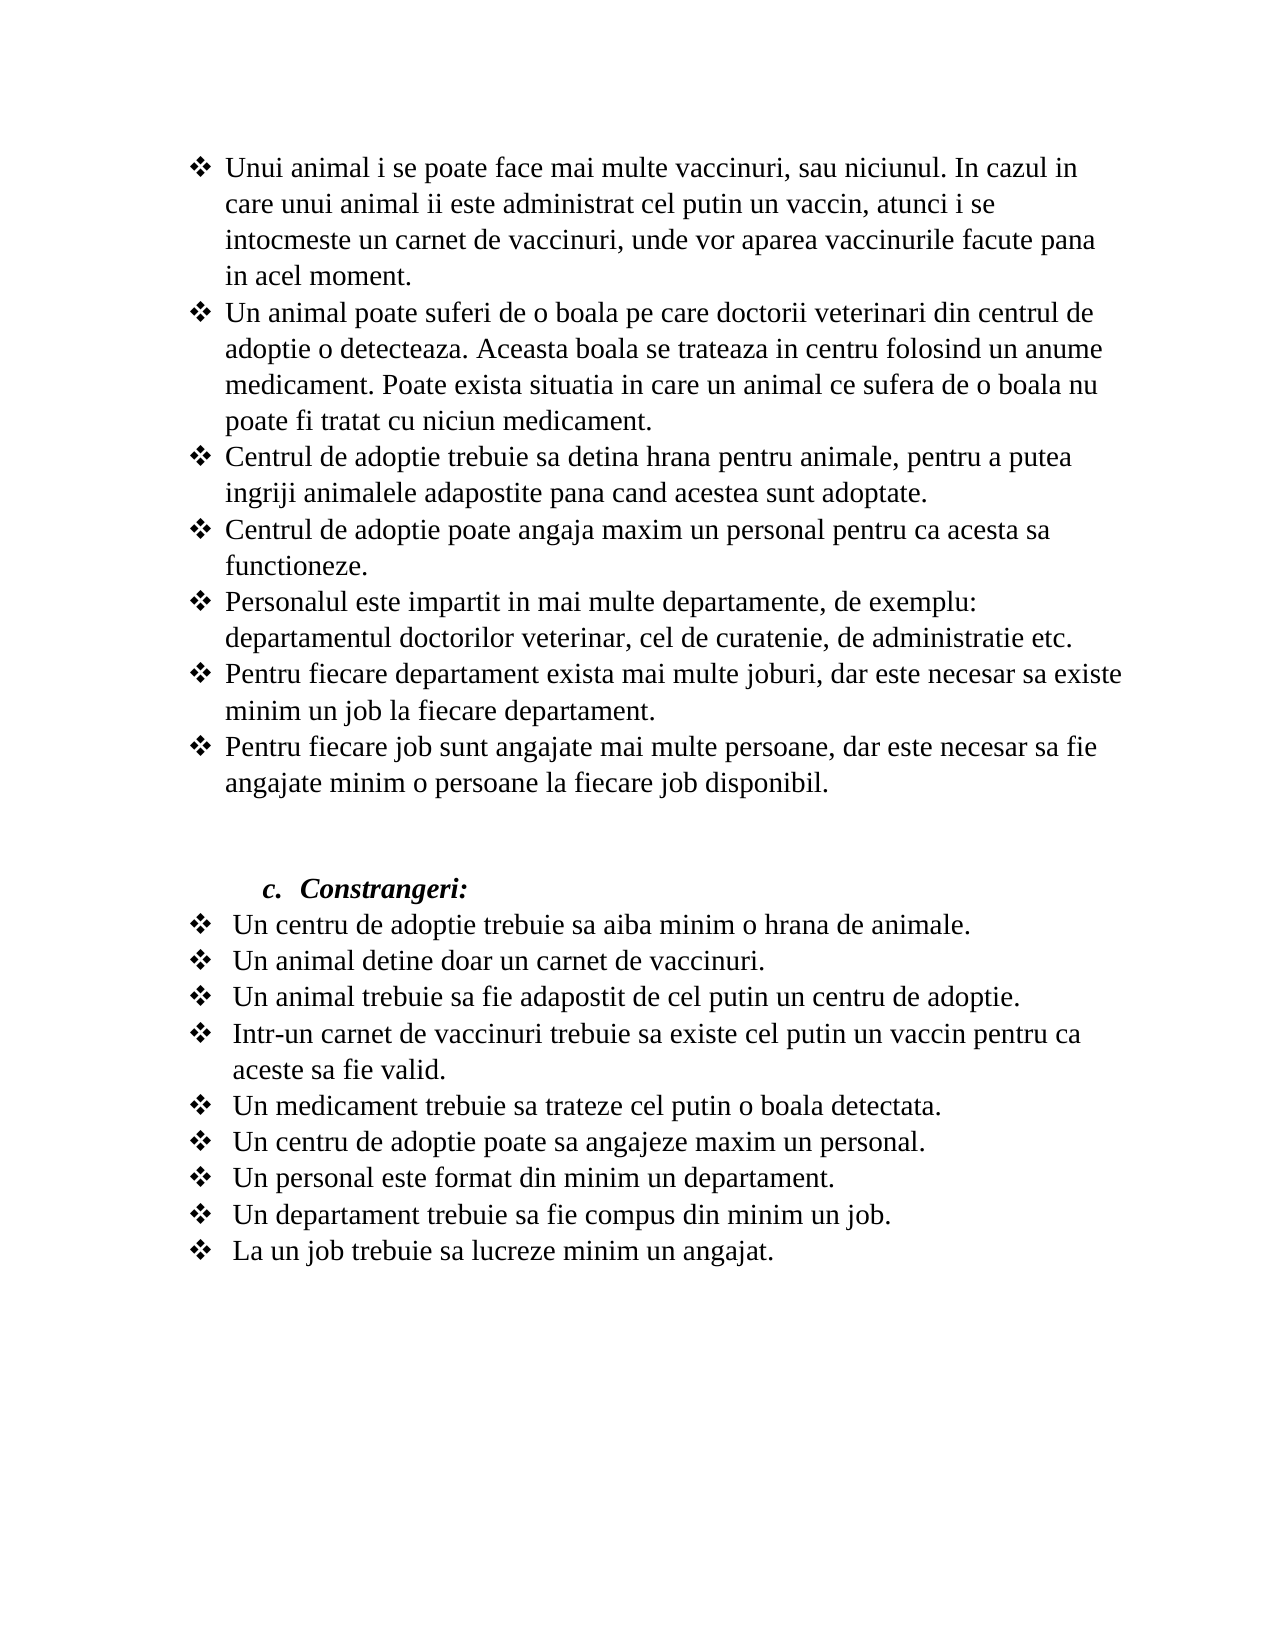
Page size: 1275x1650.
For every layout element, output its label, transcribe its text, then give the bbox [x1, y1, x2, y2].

list Un centru de adoptie poate sa angajeze maxim un personal. [187, 1124, 1125, 1158]
list Personalul este impartit in mai multe departamente, de exemplu: departamentul doctorilor veterinar, cel de curatenie, de administratie etc. [187, 584, 1125, 654]
list Un centru de adoptie trebuie sa aiba minim o hrana de animale. [187, 907, 1125, 941]
list La un job trebuie sa lucreze minim un angajat. [187, 1233, 1125, 1267]
list Un animal poate suferi de o boala pe care doctorii veterinari din centrul de adoptie o detecteaza. Aceasta boala se trateaza in centru folosind un anume medicament. Poate exista situatia in care un animal ce sufera de o boala nu poate fi tratat cu niciun medicament. [187, 295, 1125, 437]
list Un animal detine doar un carnet de vaccinuri. [187, 943, 1125, 977]
list Pentru fiecare departament exista mai multe joburi, dar este necesar sa existe minim un job la fiecare departament. [187, 657, 1125, 726]
list Un personal este format din minim un departament. [187, 1161, 1125, 1194]
list Centrul de adoptie poate angaja maxim un personal pentru ca acesta sa functioneze. [187, 512, 1125, 582]
list Un medicament trebuie sa trateze cel putin o boala detectata. [187, 1088, 1125, 1122]
list Un animal trebuie sa fie adapostit de cel putin un centru de adoptie. [187, 979, 1125, 1013]
list Un departament trebuie sa fie compus din minim un job. [187, 1197, 1125, 1231]
list Pentru fiecare job sunt angajate mai multe persoane, dar este necesar sa fie angajate minim o persoane la fiecare job disponibil. [187, 729, 1125, 799]
list Constrangeri: [262, 871, 1125, 904]
list Intr-un carnet de vaccinuri trebuie sa existe cel putin un vaccin pentru ca aceste sa fie valid. [187, 1016, 1125, 1086]
list Unui animal i se poate face mai multe vaccinuri, sau niciunul. In cazul in care unui animal ii este administrat cel putin un vaccin, atunci i se intocmeste un carnet de vaccinuri, unde vor aparea vaccinurile facute pana in acel moment. [187, 150, 1125, 292]
list Centrul de adoptie trebuie sa detina hrana pentru animale, pentru a putea ingriji animalele adapostite pana cand acestea sunt adoptate. [187, 439, 1125, 509]
